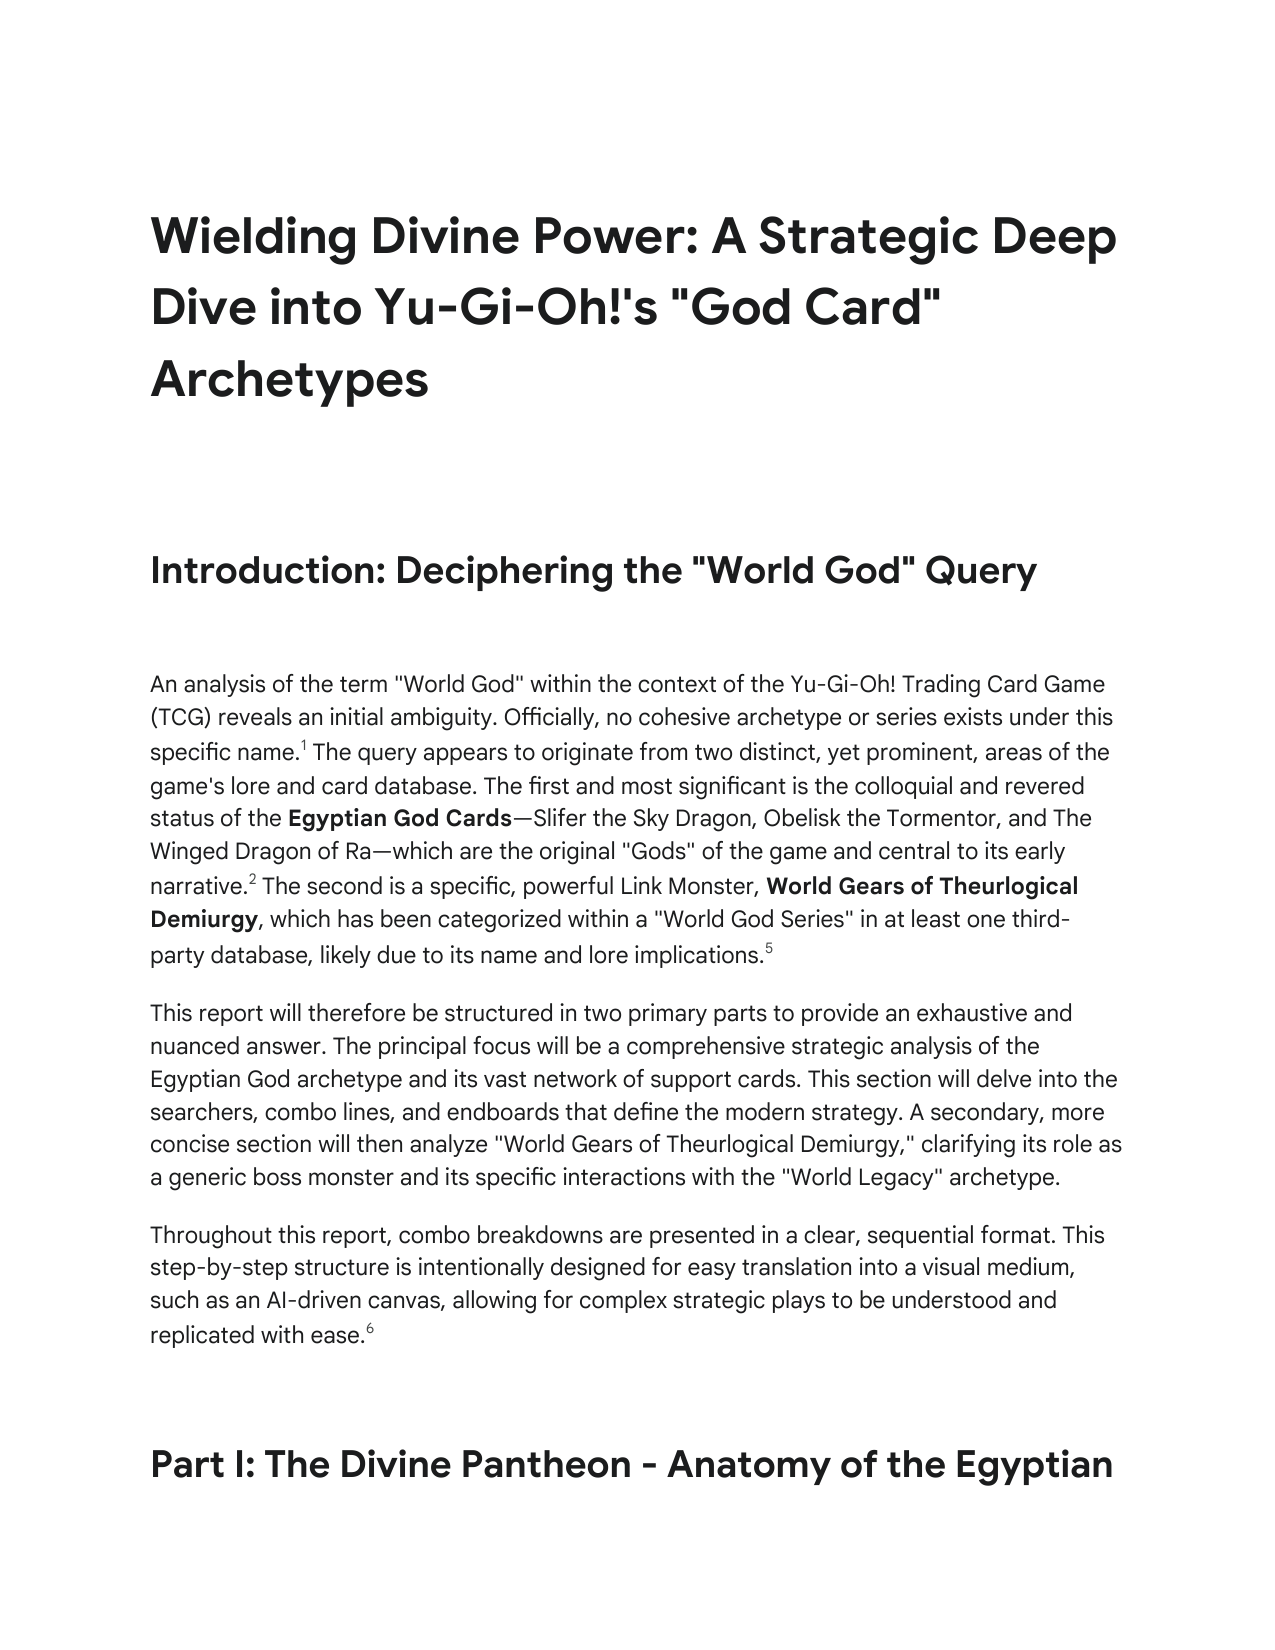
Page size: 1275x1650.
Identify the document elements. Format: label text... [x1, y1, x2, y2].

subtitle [150, 1441, 1125, 1488]
text This report will therefore be structured in two primary parts to provide an exhaustive and nuanced answer. The principal focus will be a comprehensive strategic analysis of the Egyptian God archetype and its vast network of support cards. This section will delve into the searchers, combo lines, and endboards that define the modern strategy. A secondary, more concise section will then analyze "World Gears of Theurlogical Demiurgy," clarifying its role as a generic boss monster and its specific interactions with the "World Legacy" archetype. [150, 999, 1125, 1192]
text Throughout this report, combo breakdowns are presented in a clear, sequential format. This step-by-step structure is intentionally designed for easy translation into a visual medium, such as an AI-driven canvas, allowing for complex strategic plays to be understood and replicated with ease.6 [150, 1221, 1125, 1351]
text An analysis of the term "World God" within the context of the Yu-Gi-Oh! Trading Card Game (TCG) reveals an initial ambiguity. Officially, no cohesive archetype or series exists under this specific name.1 The query appears to originate from two distinct, yet prominent, areas of the game's lore and card database. The first and most significant is the colloquial and revered status of the Egyptian God Cards—Slifer the Sky Dragon, Obelisk the Tormentor, and The Winged Dragon of Ra—which are the original "Gods" of the game and central to its early narrative.2 The second is a specific, powerful Link Monster, World Gears of Theurlogical Demiurgy, which has been categorized within a "World God Series" in at least one third-party database, likely due to its name and lore implications.5 [150, 671, 1125, 970]
subtitle Wielding Divine Power: A Strategic Deep Dive into Yu-Gi-Oh!'s "God Card" Archetypes [150, 205, 1125, 410]
subtitle Introduction: Deciphering the "World God" Query [150, 547, 1125, 594]
